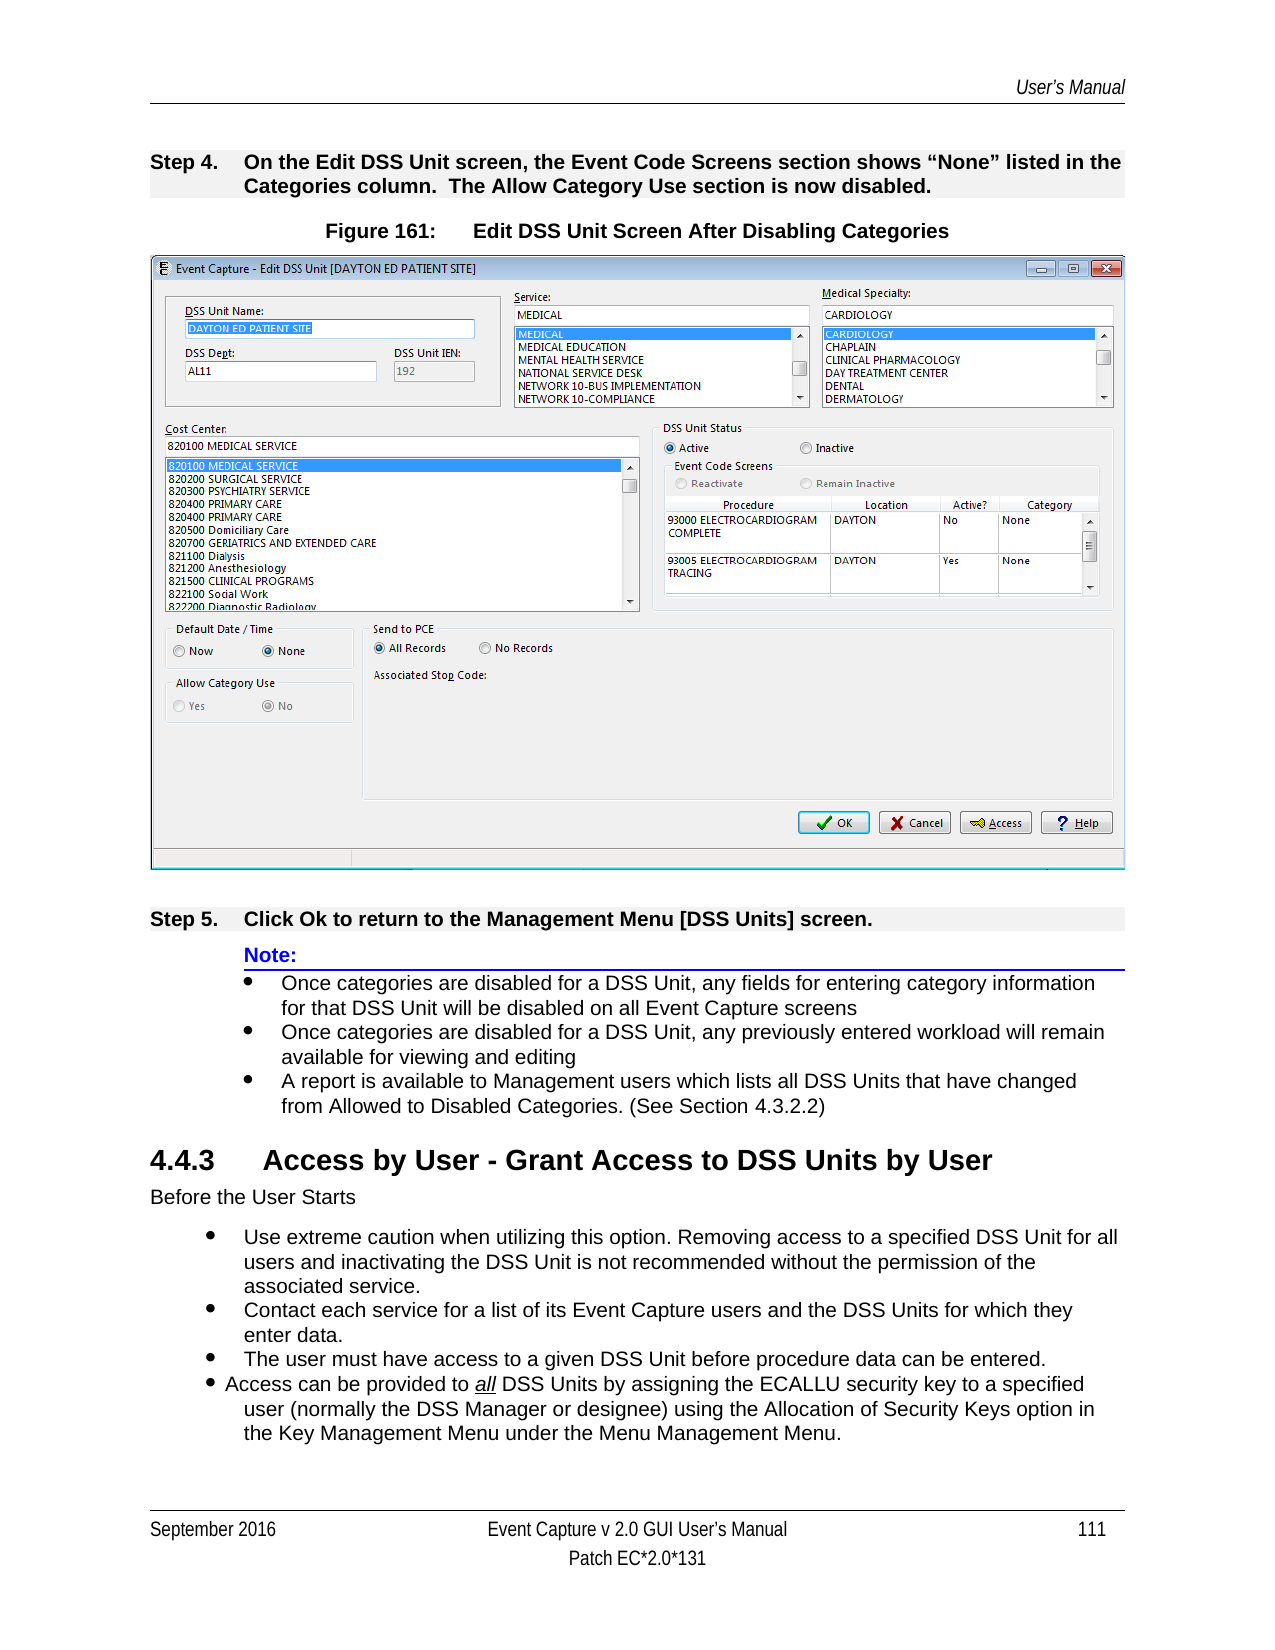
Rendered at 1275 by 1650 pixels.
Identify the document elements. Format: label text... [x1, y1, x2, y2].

list Once categories are disabled for a DSS Unit, any previously entered workload will remain available for viewing and editing [244, 1020, 1125, 1069]
text On the Edit DSS Unit screen, the Event Code Screens section shows “None” listed in the Categories column. The Allow Category Use section is now disabled. [150, 150, 1125, 198]
picture [150, 255, 1125, 870]
text Note: [244, 943, 1125, 969]
list Once categories are disabled for a DSS Unit, any fields for entering category information for that DSS Unit will be disabled on all Event Capture screens [244, 971, 1125, 1020]
subtitle Access by User - Grant Access to DSS Units by User [150, 1143, 1125, 1176]
text Before the User Starts [150, 1185, 1125, 1209]
list A report is available to Management users which lists all DSS Units that have changed from Allowed to Disabled Categories. (See Section 4.3.2.2) [244, 1069, 1125, 1118]
list Click Ok to return to the Management Menu [DSS Units] screen. [150, 907, 1125, 931]
list Contact each service for a list of its Event Capture users and the DSS Units for which they enter data. [206, 1298, 1125, 1347]
list The user must have access to a given DSS Unit before procedure data can be entered. [206, 1347, 1125, 1372]
text Edit DSS Unit Screen After Disabling Categories [150, 219, 1125, 243]
list Access can be provided to all DSS Units by assigning the ECALLU security key to a specified user (normally the DSS Manager or designee) using the Allocation of Security Keys option in the Key Management Menu under the Menu Management Menu. [206, 1372, 1125, 1444]
list Use extreme caution when utilizing this option. Removing access to a specified DSS Unit for all users and inactivating the DSS Unit is not recommended without the permission of the associated service. [206, 1225, 1125, 1298]
